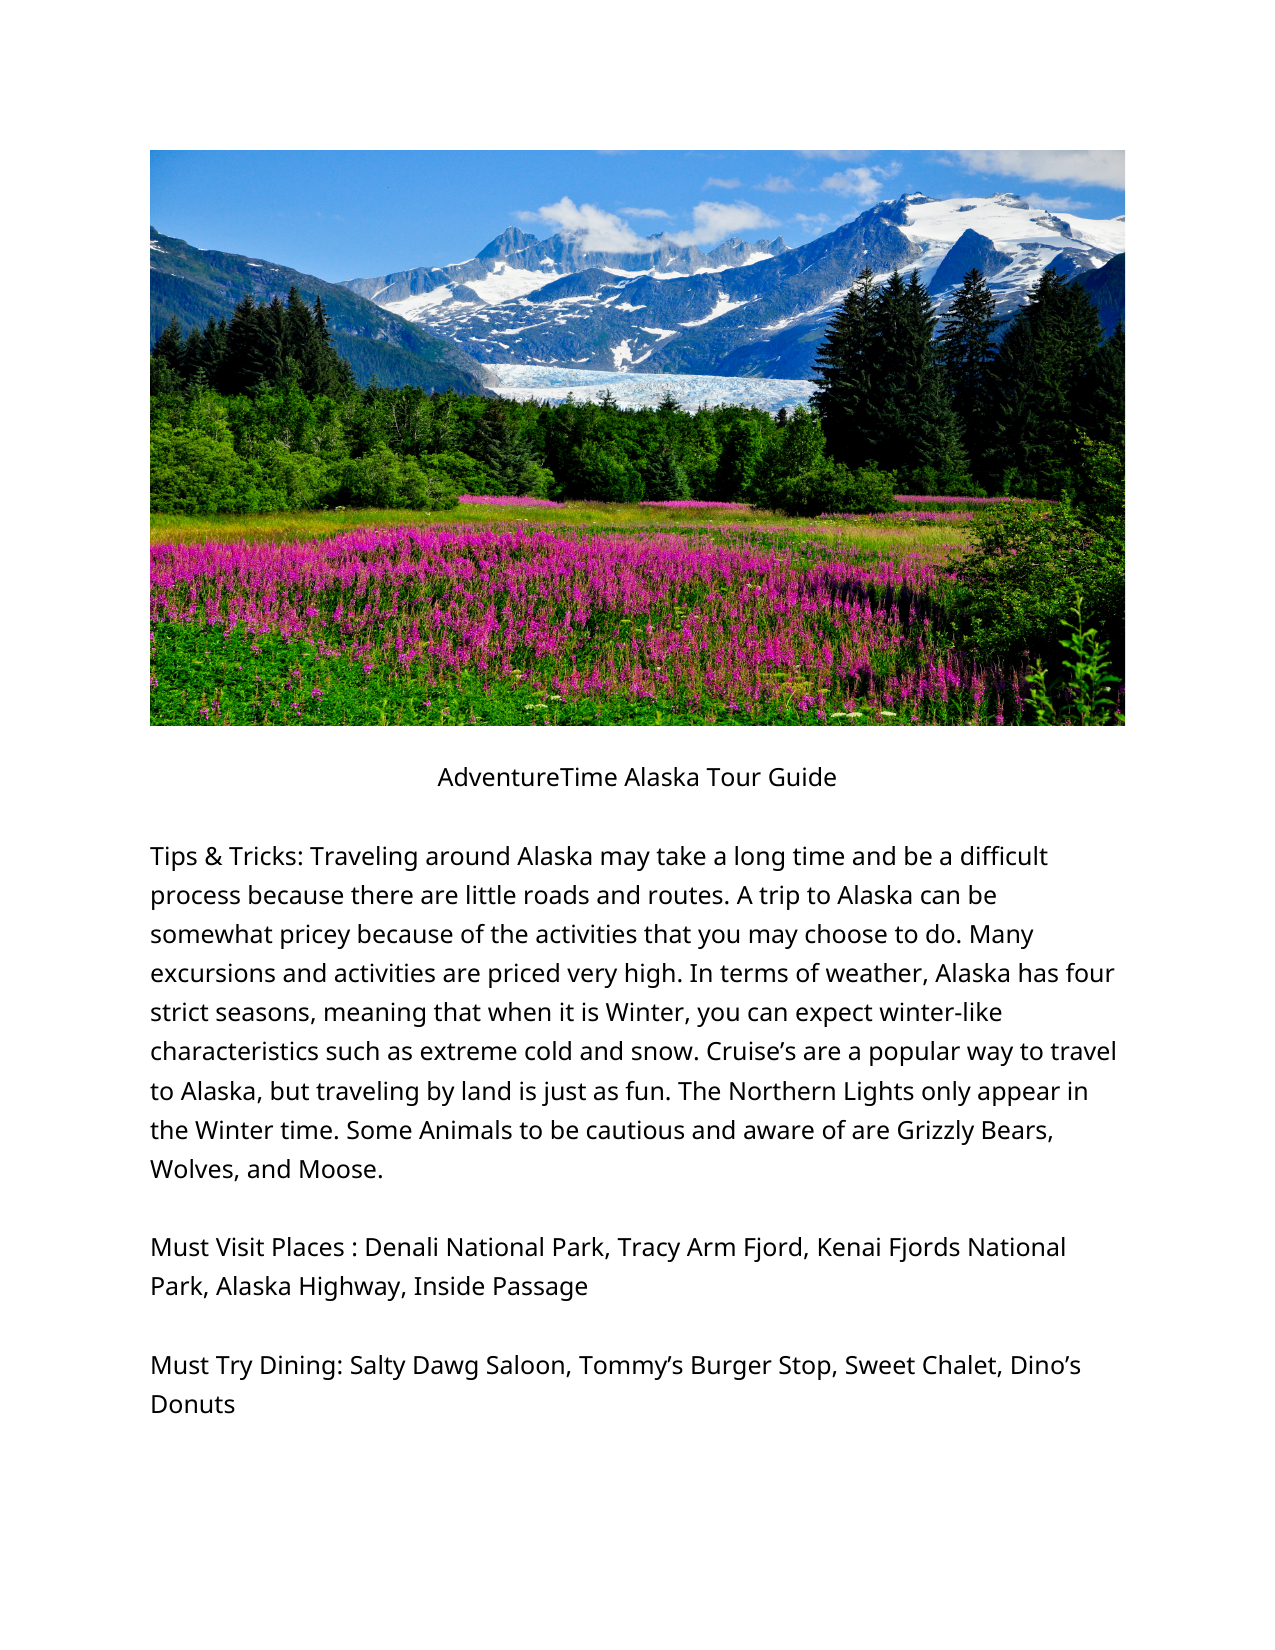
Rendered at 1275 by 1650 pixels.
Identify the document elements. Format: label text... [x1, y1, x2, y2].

text Must Try Dining: Salty Dawg Saloon, Tommy’s Burger Stop, Sweet Chalet, Dino’s Donuts [150, 1347, 1125, 1421]
text AdventureTime Alaska Tour Guide [150, 760, 1125, 794]
picture [150, 150, 1125, 726]
text Must Visit Places : Denali National Park, Tracy Arm Fjord, Kenai Fjords National Park, Alaska Highway, Inside Passage [150, 1230, 1125, 1303]
text Tips & Tricks: Traveling around Alaska may take a long time and be a difficult process because there are little roads and routes. A trip to Alaska can be somewhat pricey because of the activities that you may choose to do. Many excursions and activities are priced very high. In terms of weather, Alaska has four strict seasons, meaning that when it is Winter, you can expect winter-like characteristics such as extreme cold and snow. Cruise’s are a popular way to travel to Alaska, but traveling by land is just as fun. The Northern Lights only appear in the Winter time. Some Animals to be cautious and aware of are Grizzly Bears, Wolves, and Moose. [150, 838, 1125, 1186]
